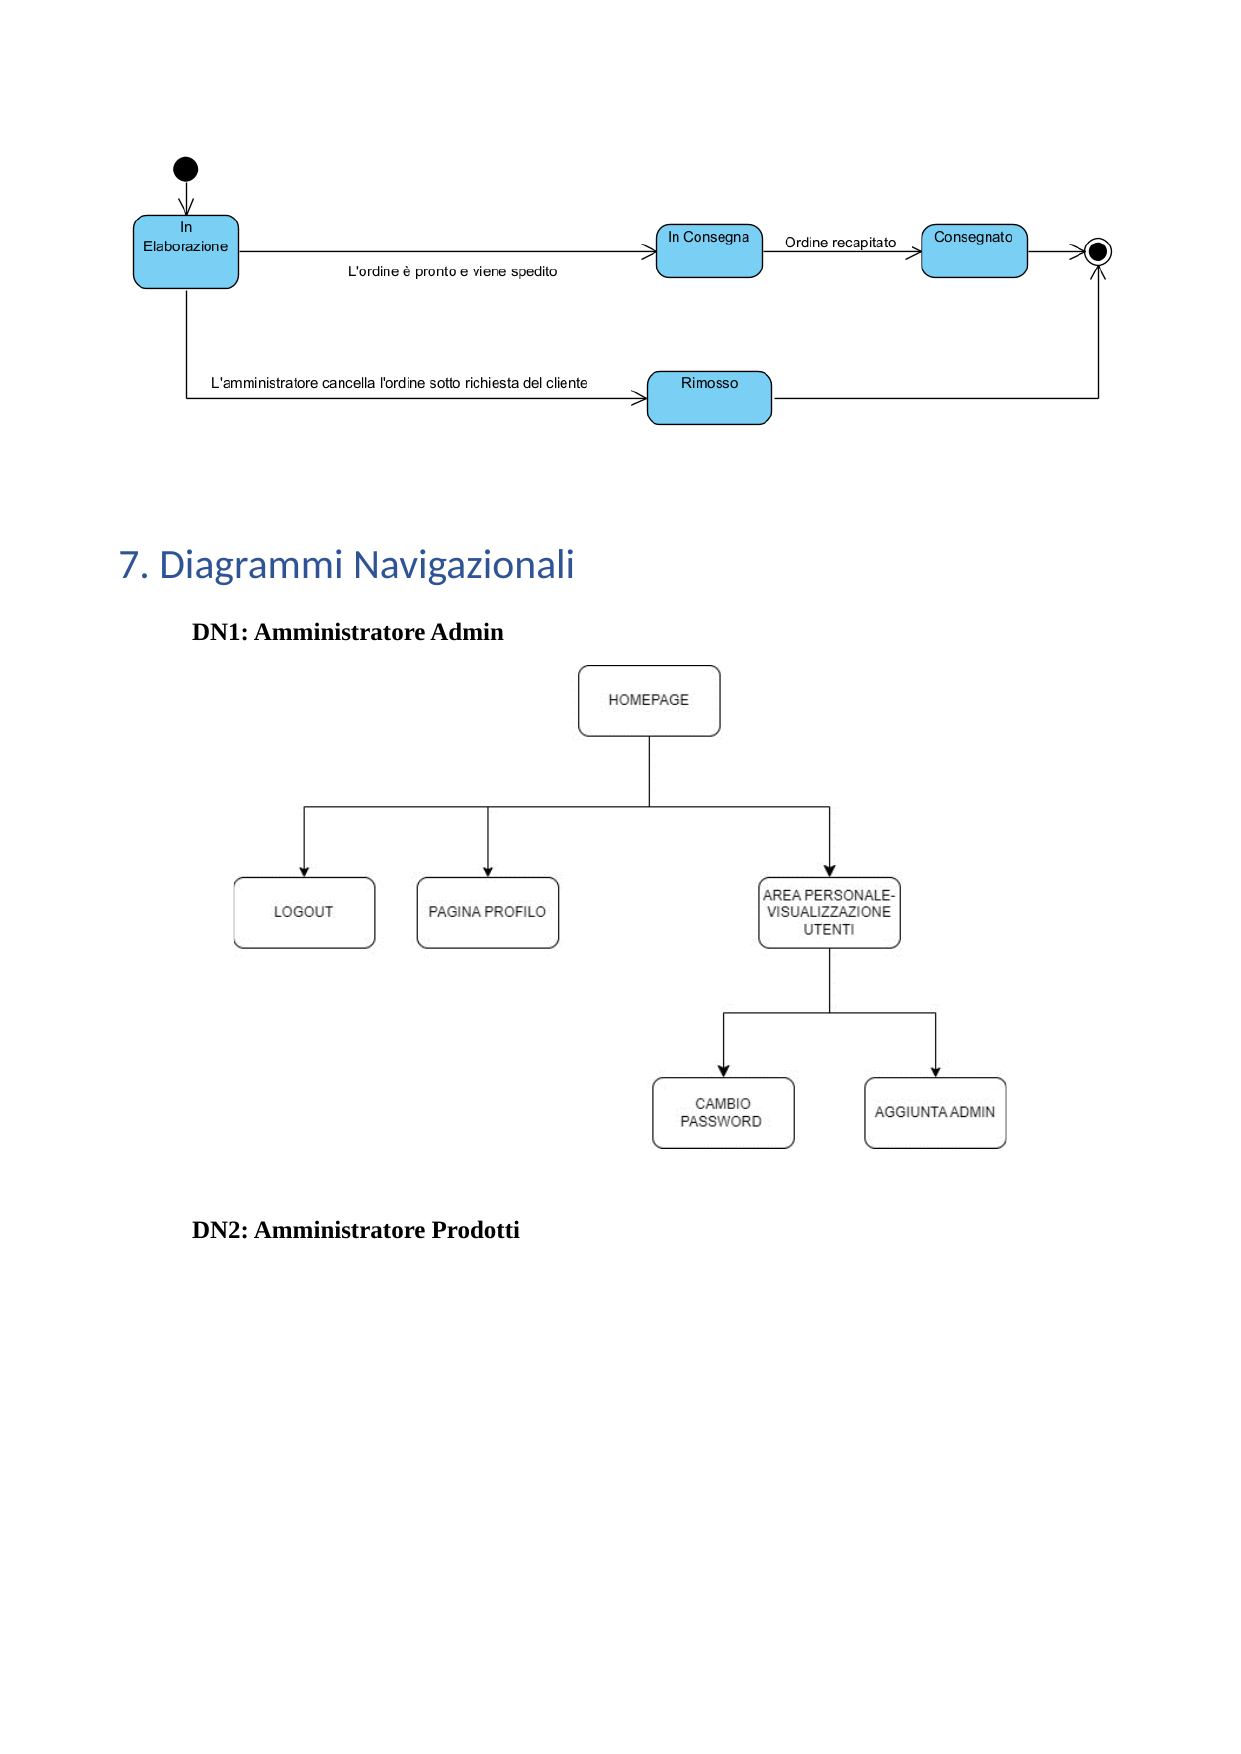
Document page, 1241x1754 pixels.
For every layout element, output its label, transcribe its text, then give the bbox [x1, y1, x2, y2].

text DN1: Amministratore Admin [118, 617, 1122, 646]
picture [233, 665, 1007, 1149]
text DN2: Amministratore Prodotti [118, 1215, 1122, 1244]
subtitle 7. Diagrammi Navigazionali [118, 538, 1122, 589]
picture [118, 147, 1123, 441]
